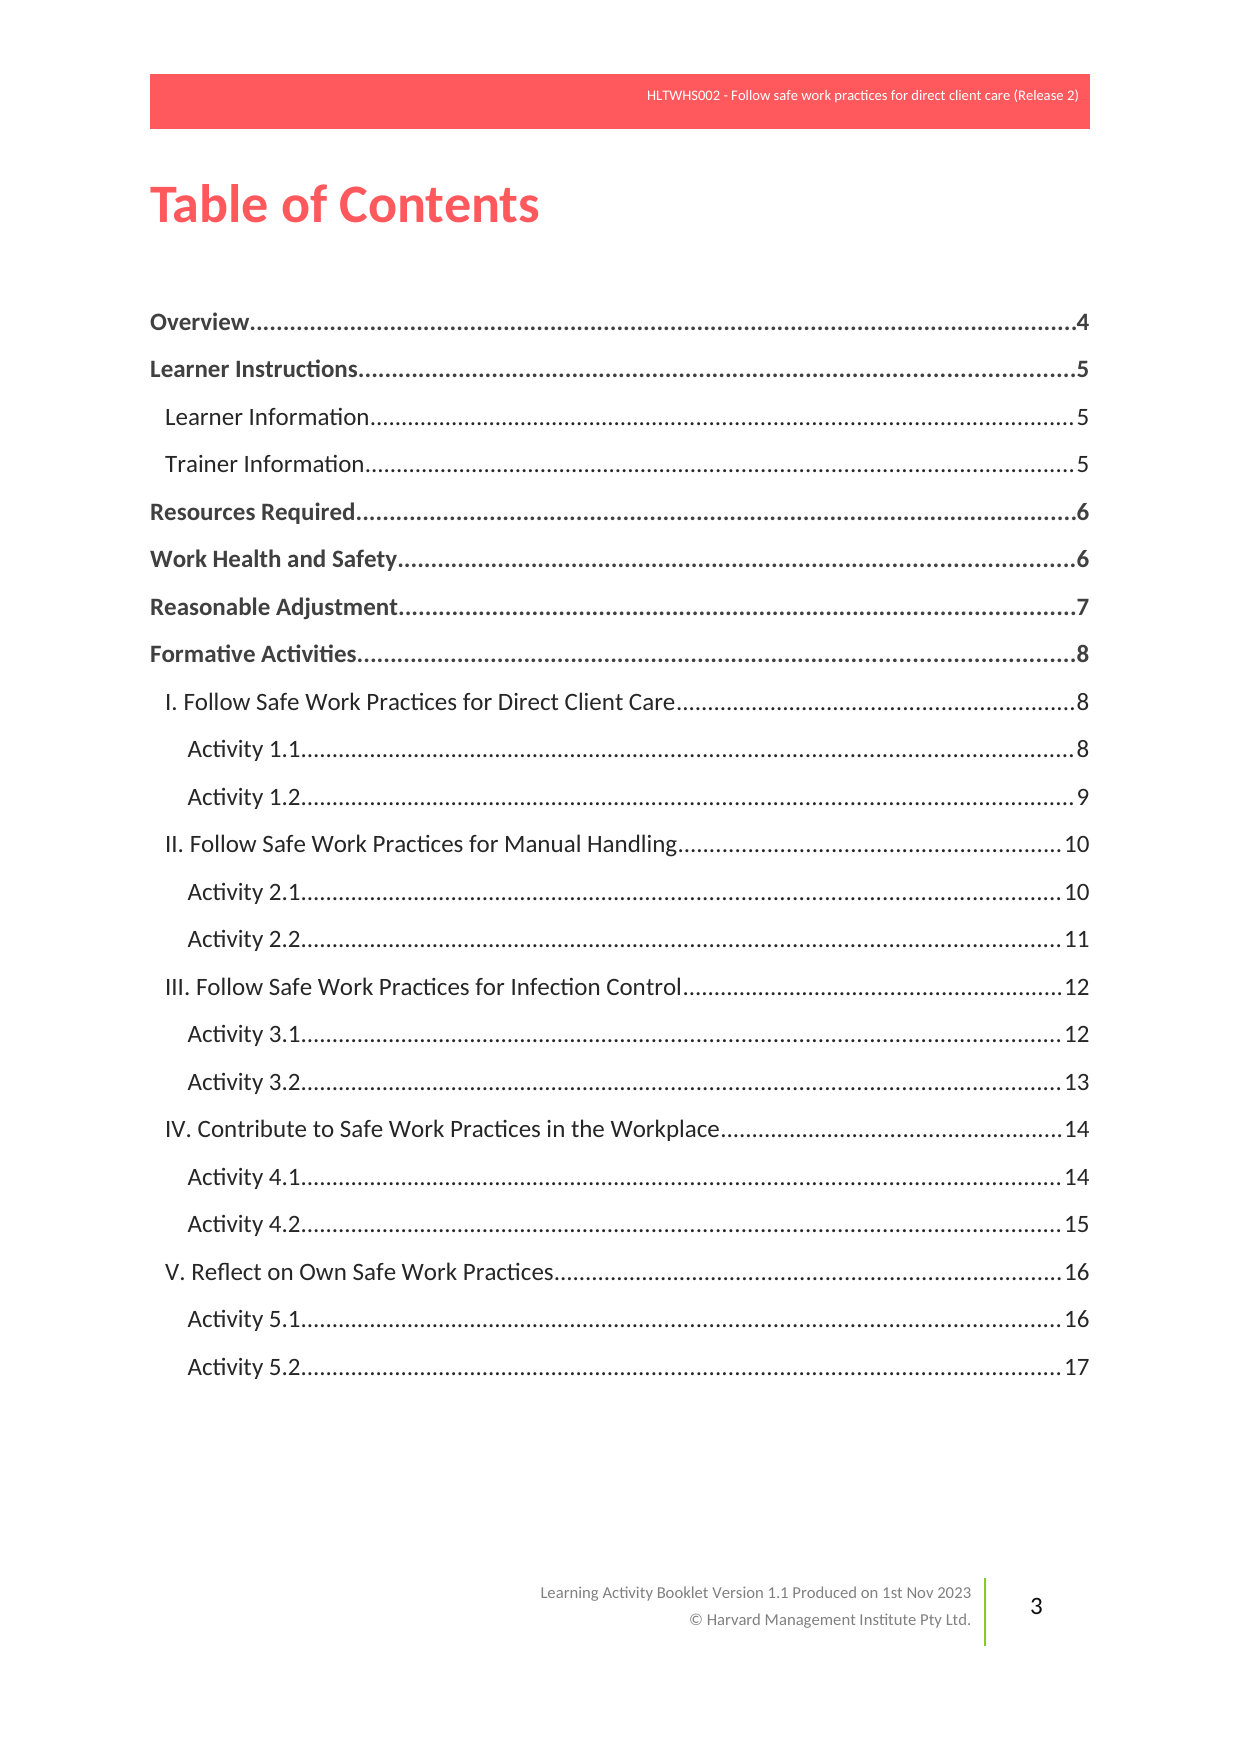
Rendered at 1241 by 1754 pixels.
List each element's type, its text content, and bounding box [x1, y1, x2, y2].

text Activity 4.1 14 [187, 1161, 1080, 1191]
text Overview 4 [150, 306, 1080, 336]
text Activity 2.2 11 [187, 923, 1080, 954]
text IV. Contribute to Safe Work Practices in the Workplace 14 [165, 1113, 1080, 1144]
subtitle Table of Contents [150, 169, 1090, 236]
text II. Follow Safe Work Practices for Manual Handling 10 [165, 828, 1080, 859]
text Activity 5.1 16 [187, 1303, 1080, 1334]
text I. Follow Safe Work Practices for Direct Client Care 8 [165, 686, 1080, 716]
text Activity 5.2 17 [187, 1351, 1080, 1381]
text Learner Information 5 [165, 401, 1080, 431]
text Activity 4.2 15 [187, 1208, 1080, 1239]
text III. Follow Safe Work Practices for Infection Control 12 [165, 971, 1080, 1001]
text V. Reflect on Own Safe Work Practices 16 [165, 1256, 1080, 1286]
text Work Health and Safety 6 [150, 543, 1080, 574]
text Activity 1.1 8 [187, 733, 1080, 764]
text Learner Instructions 5 [150, 353, 1080, 384]
text Activity 1.2 9 [187, 781, 1080, 811]
text Activity 3.1 12 [187, 1018, 1080, 1049]
text Trainer Information 5 [165, 448, 1080, 479]
text Activity 3.2 13 [187, 1066, 1080, 1096]
text Activity 2.1 10 [187, 876, 1080, 906]
text Formative Activities 8 [150, 638, 1080, 669]
text Reasonable Adjustment 7 [150, 591, 1080, 621]
text Resources Required 6 [150, 496, 1080, 526]
